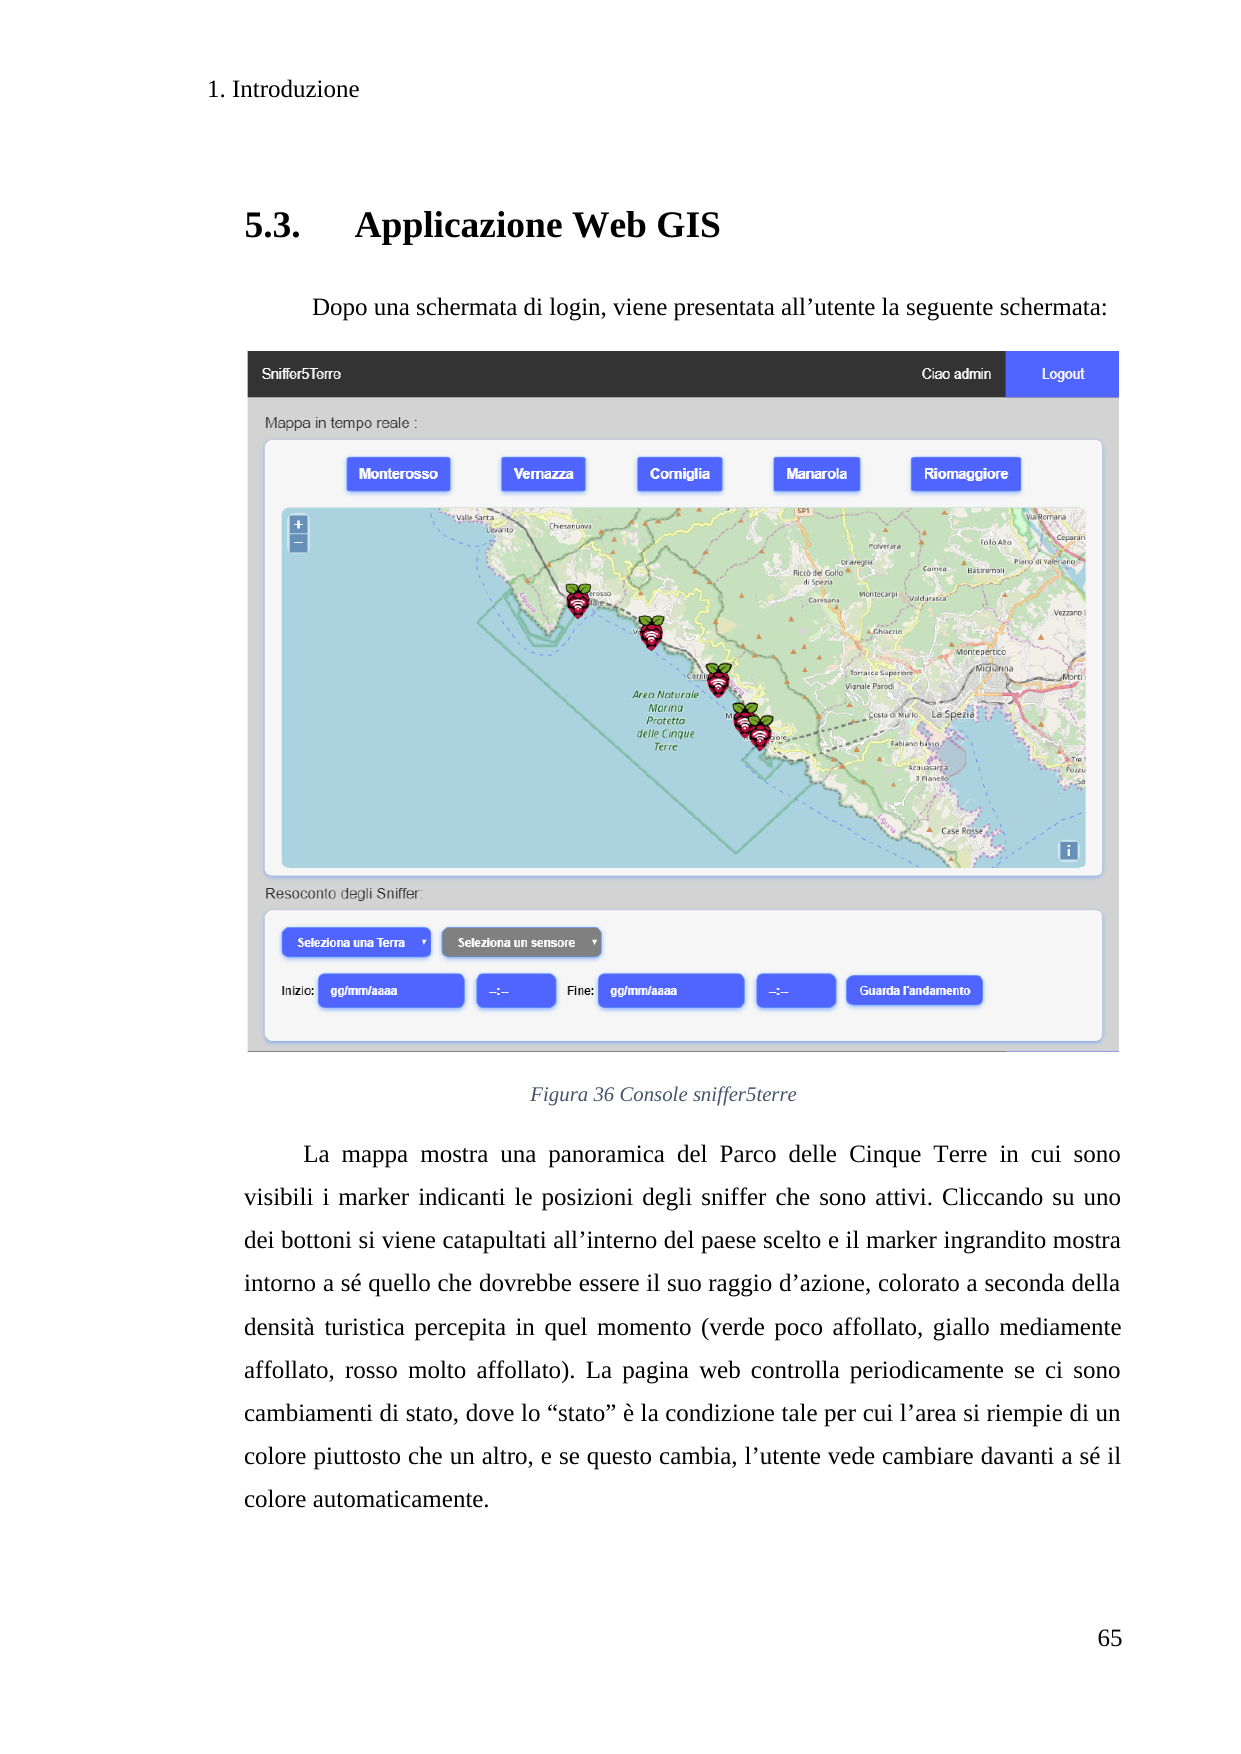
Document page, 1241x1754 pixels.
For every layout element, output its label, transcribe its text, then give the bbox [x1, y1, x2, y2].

text Figura 36 Console sniffer5terre [207, 1082, 1122, 1106]
picture [247, 351, 1119, 1052]
text Applicazione Web GIS [244, 202, 1122, 245]
text Dopo una schermata di login, viene presentata all’utente la seguente schermata: [253, 292, 1122, 321]
text La mappa mostra una panoramica del Parco delle Cinque Terre in cui sono visibili i marker indicanti le posizioni degli sniffer che sono attivi. Cliccando su uno dei bottoni si viene catapultati all’interno del paese scelto e il marker ingrandito mostra intorno a sé quello che dovrebbe essere il suo raggio d’azione, colorato a seconda della densità turistica percepita in quel momento (verde poco affollato, giallo mediamente affollato, rosso molto affollato). La pagina web controlla periodicamente se ci sono cambiamenti di stato, dove lo “stato” è la condizione tale per cui l’area si riempie di un colore piuttosto che un altro, e se questo cambia, l’utente vede cambiare davanti a sé il colore automaticamente. [244, 1139, 1122, 1513]
